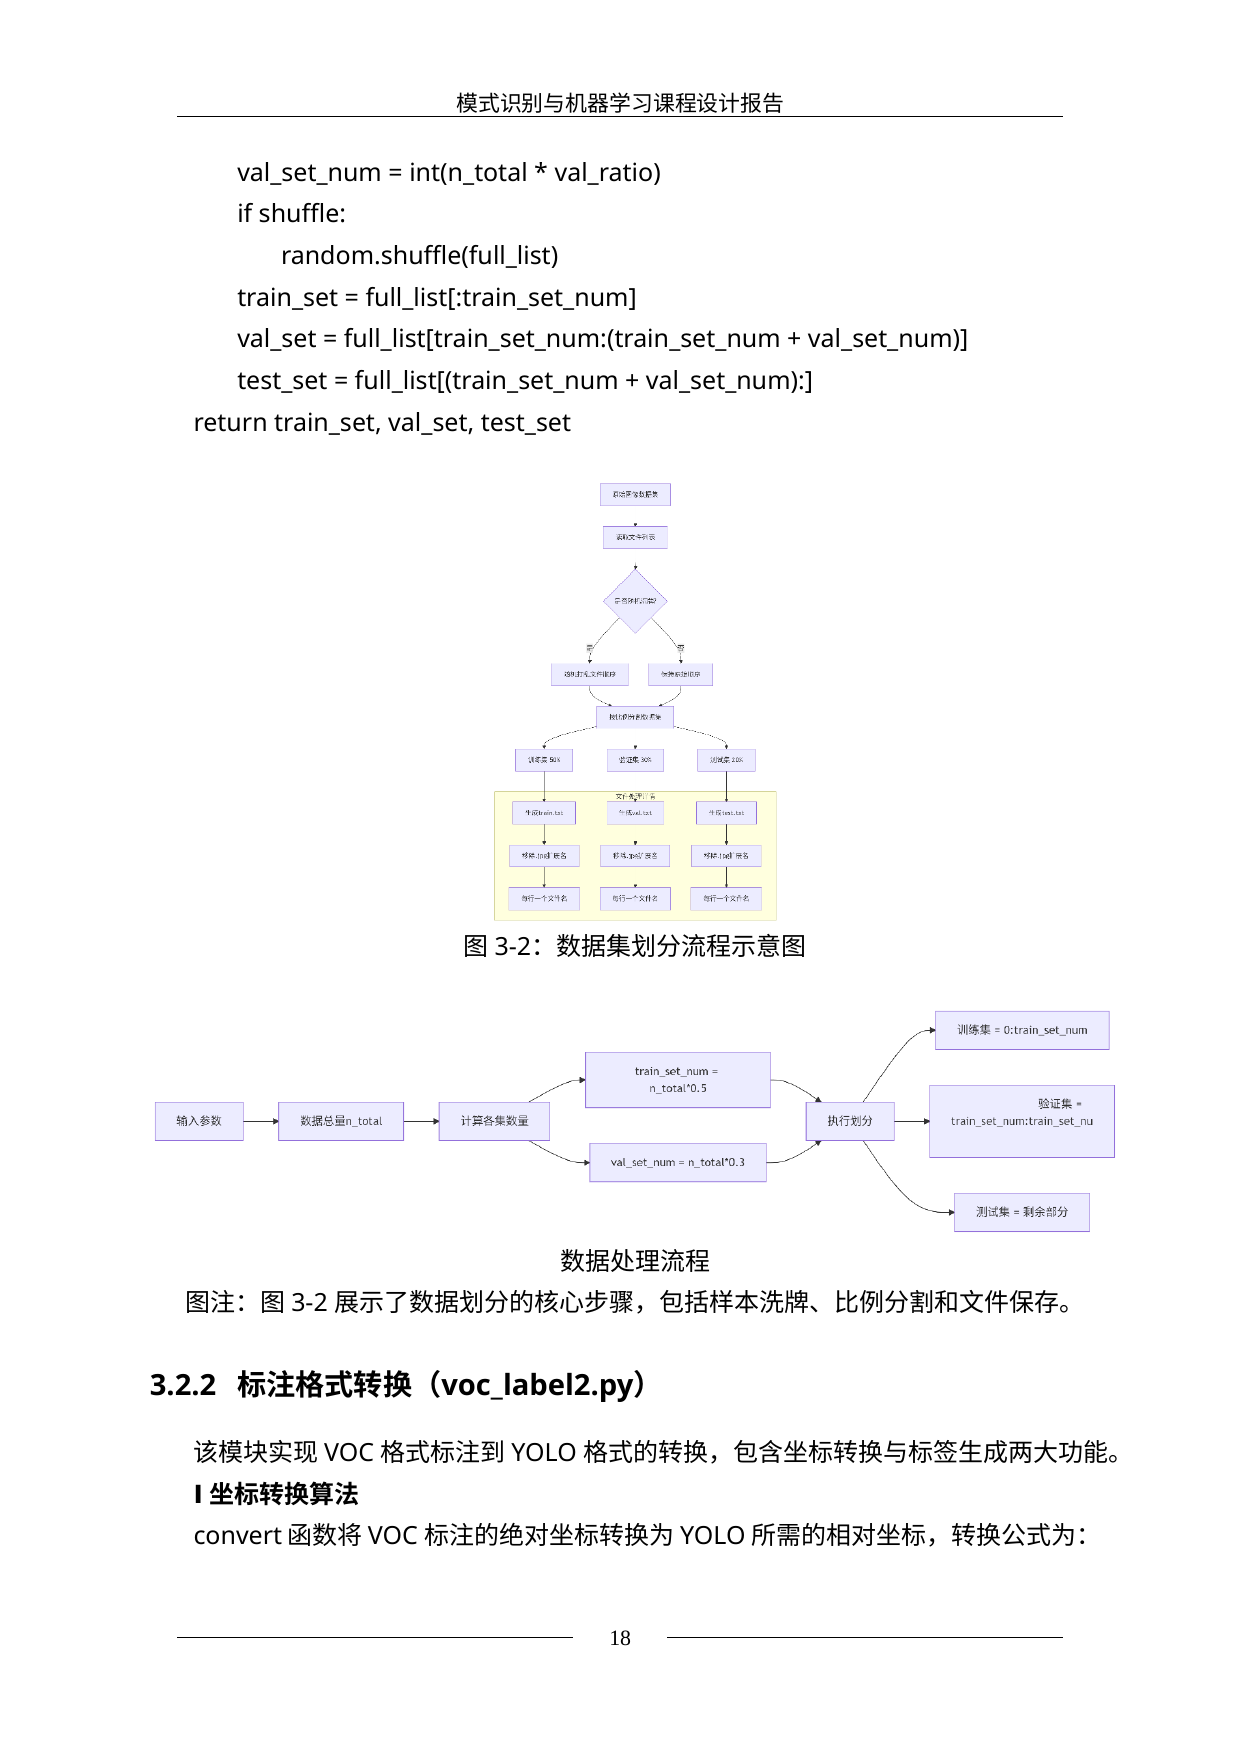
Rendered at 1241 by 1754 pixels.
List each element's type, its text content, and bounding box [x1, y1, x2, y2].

text train_set = full_list[:train_set_num] [149, 273, 1120, 314]
picture [149, 1005, 1120, 1237]
text 数据处理流程 [149, 1237, 1120, 1278]
text test_set = full_list[(train_set_num + val_set_num):] [149, 356, 1120, 398]
text if shuffle: [149, 189, 1120, 231]
text 该模块实现 VOC 格式标注到 YOLO 格式的转换，包含坐标转换与标签生成两大功能。 [149, 1428, 1120, 1470]
text val_set_num = int(n_total * val_ratio) [149, 148, 1120, 189]
text return train_set, val_set, test_set [149, 398, 1120, 439]
text 图 3-2：数据集划分流程示意图 [149, 922, 1120, 964]
text random.shuffle(full_list) [149, 231, 1120, 273]
text val_set = full_list[train_set_num:(train_set_num + val_set_num)] [149, 314, 1120, 356]
subtitle 3.2.2 标注格式转换（voc_label2.py） [149, 1362, 1104, 1404]
text Ⅰ 坐标转换算法 [149, 1470, 1120, 1511]
text convert函数将 VOC 标注的绝对坐标转换为 YOLO 所需的相对坐标，转换公式为： [149, 1511, 1120, 1553]
picture [491, 481, 779, 923]
text 图注：图 3-2 展示了数据划分的核心步骤，包括样本洗牌、比例分割和文件保存。 [149, 1278, 1120, 1320]
